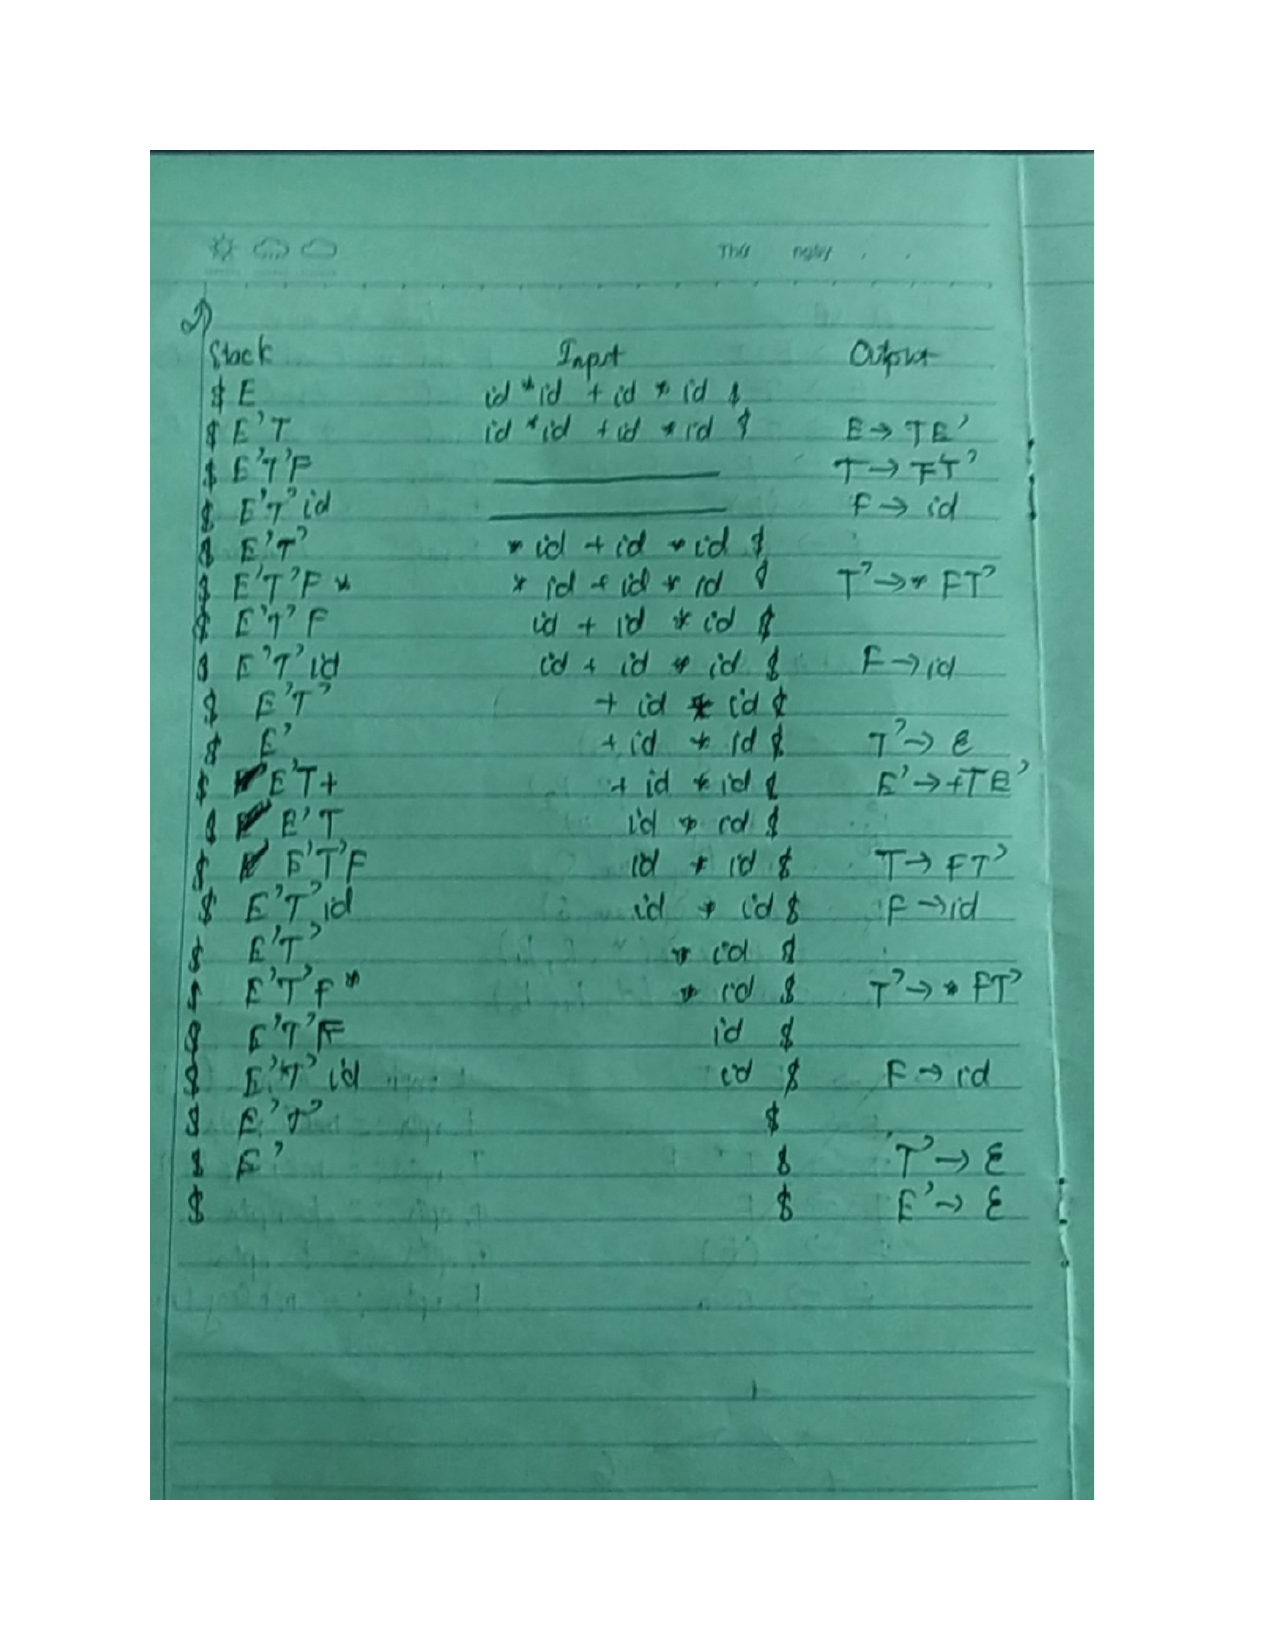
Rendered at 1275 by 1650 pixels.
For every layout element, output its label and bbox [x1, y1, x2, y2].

picture [150, 150, 1095, 1500]
